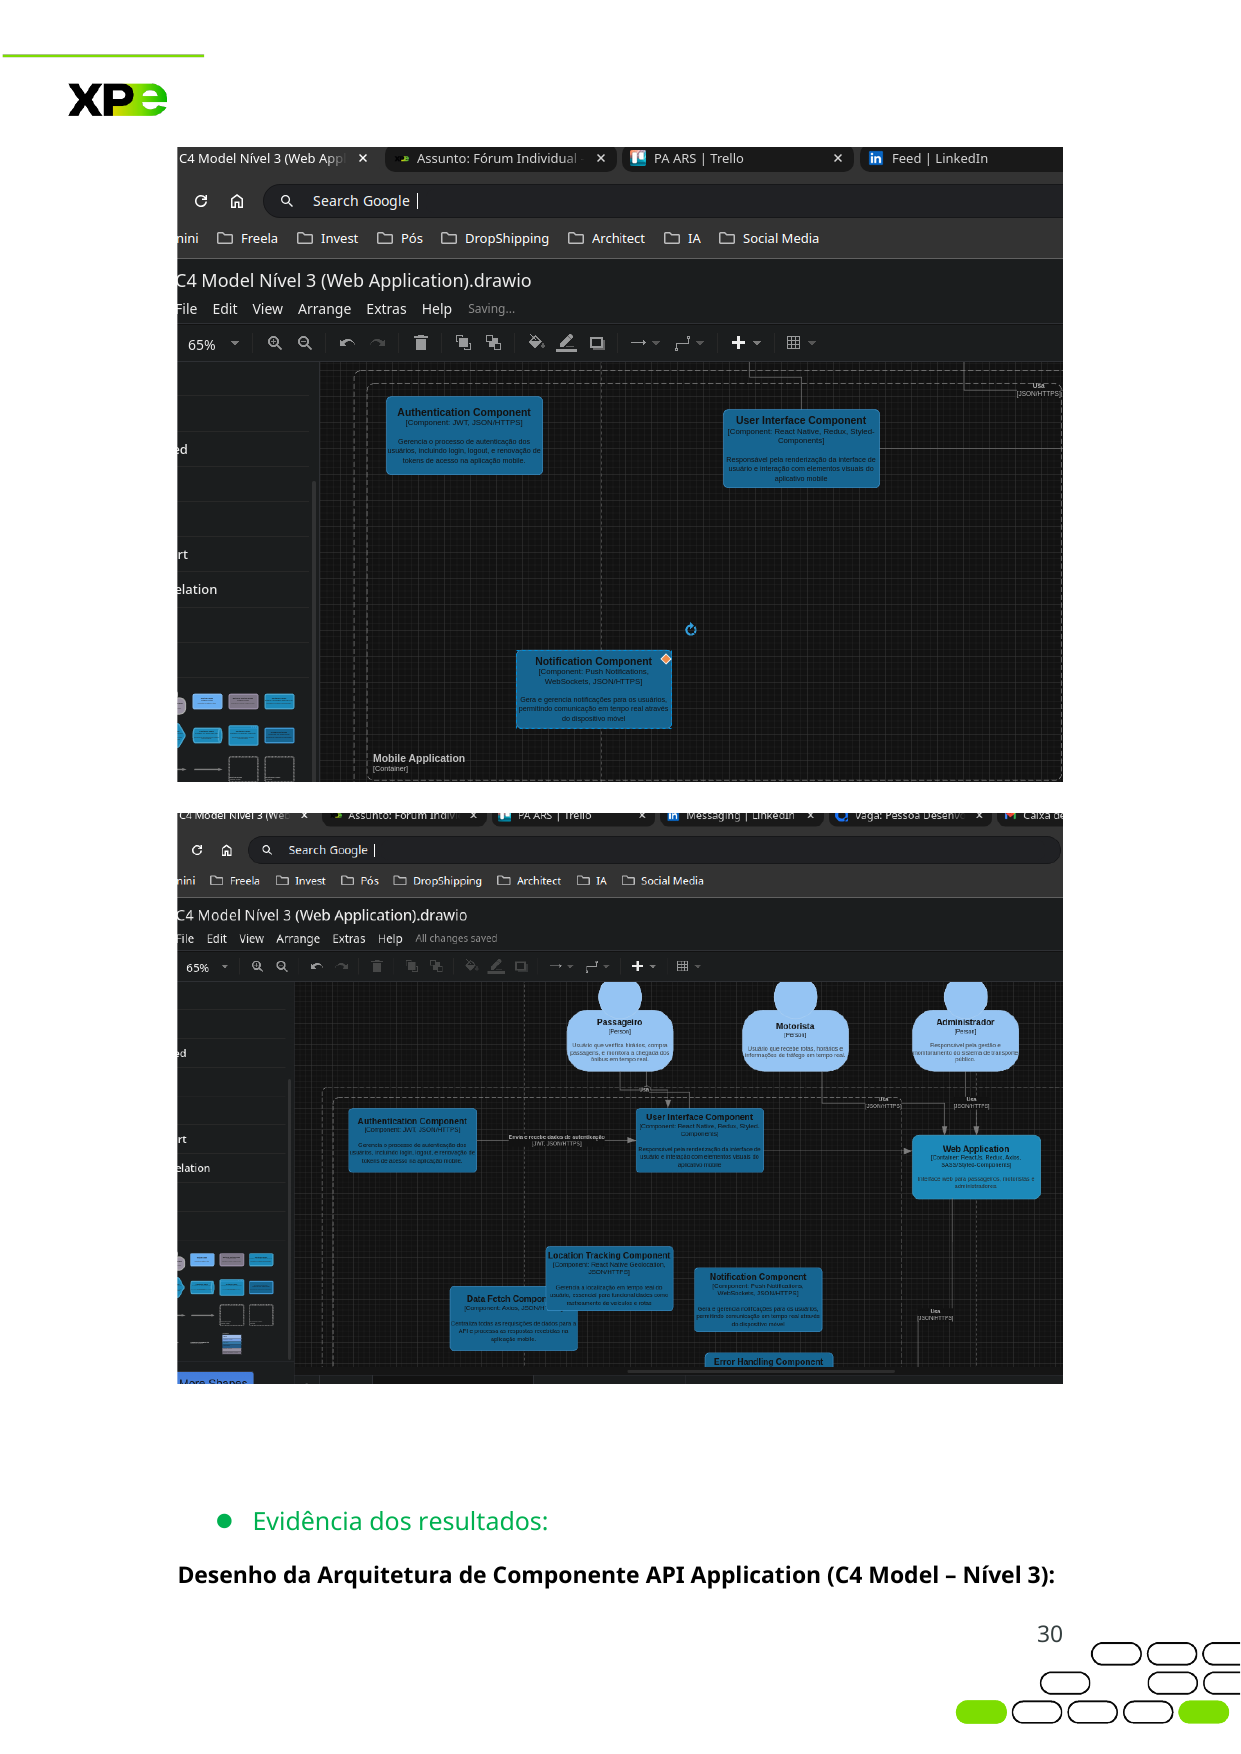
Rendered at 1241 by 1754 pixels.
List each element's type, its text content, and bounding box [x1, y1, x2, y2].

picture [177, 813, 1063, 1384]
subtitle Evidência dos resultados: [215, 1504, 1063, 1538]
picture [955, 1642, 1241, 1724]
picture [2, 51, 1063, 782]
text Desenho da Arquitetura de Componente API Application (C4 Model – Nível 3): [177, 1559, 1063, 1590]
